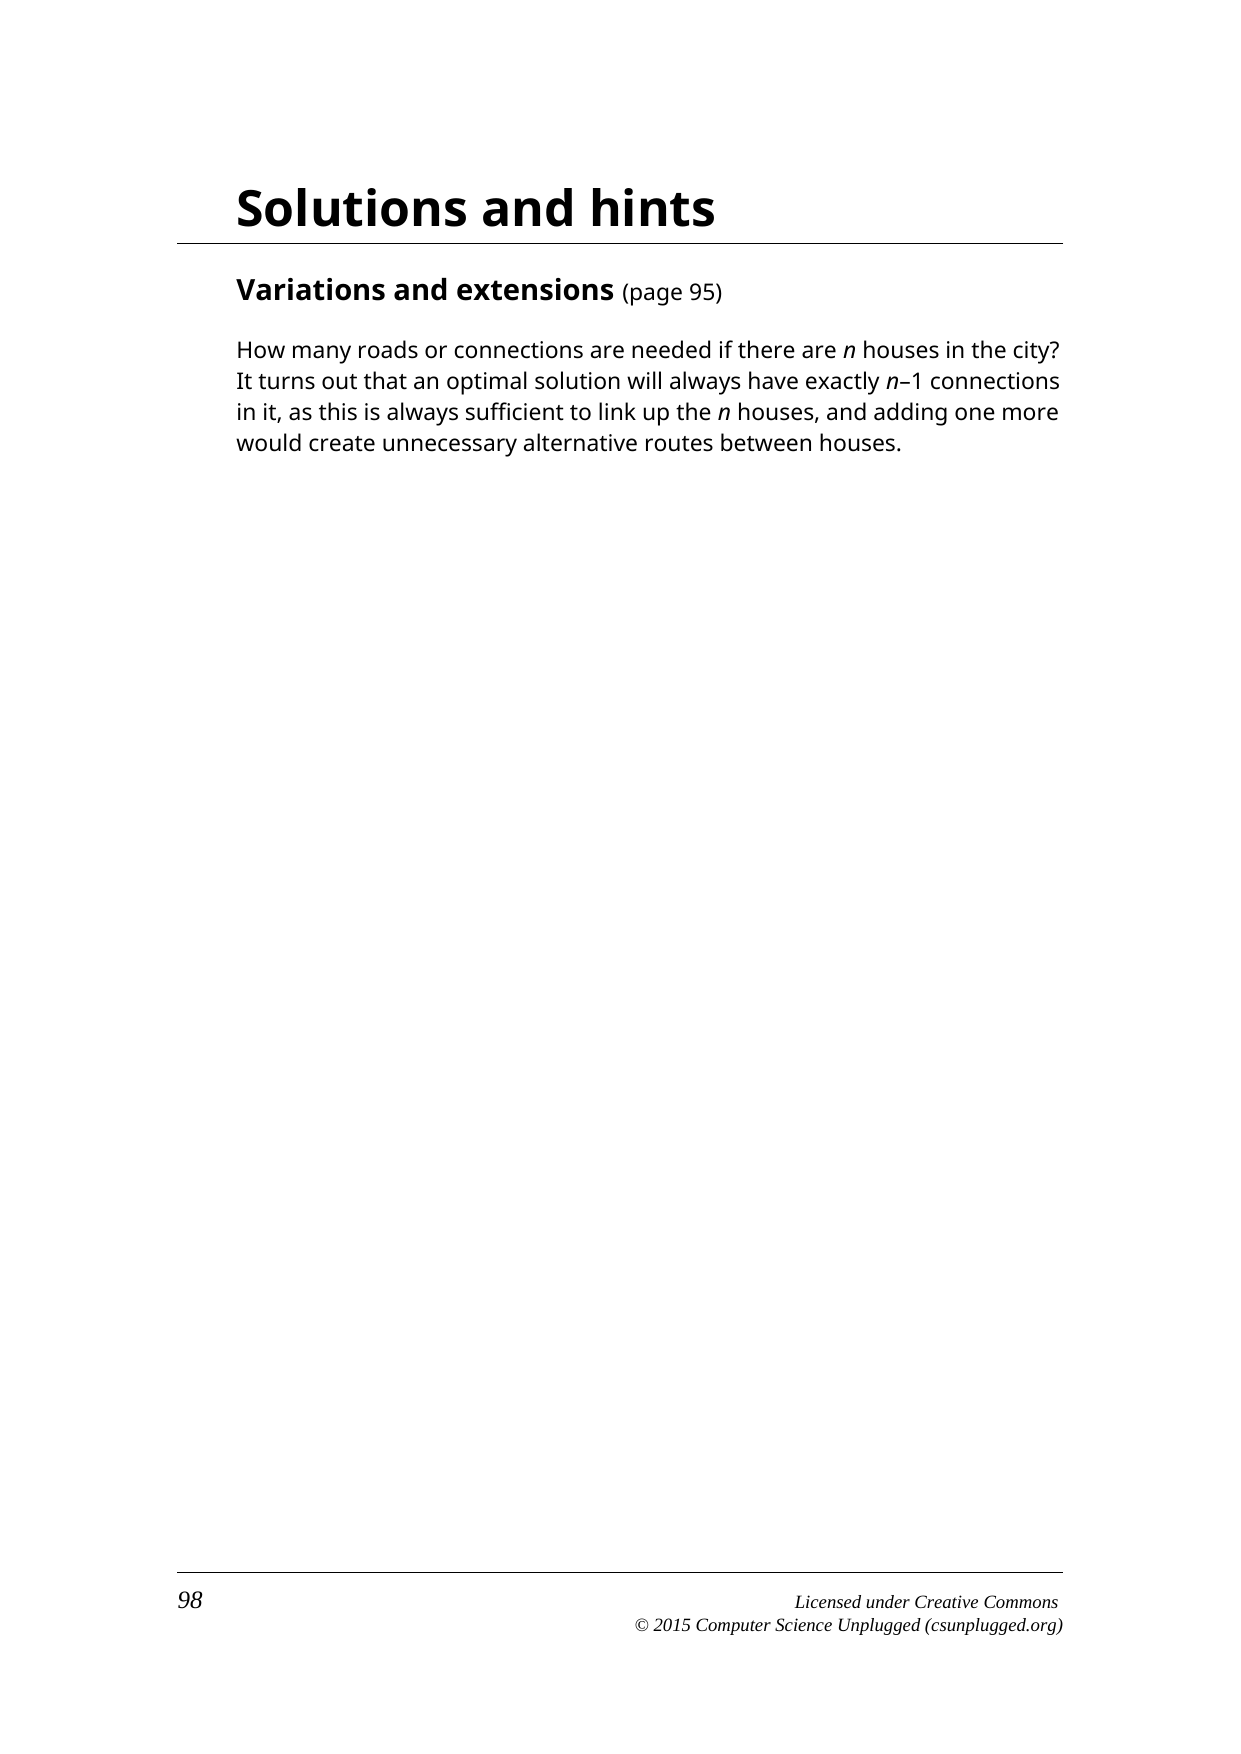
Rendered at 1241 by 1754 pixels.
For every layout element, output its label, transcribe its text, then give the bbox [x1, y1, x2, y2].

text Variations and extensions (page 89) [236, 269, 1063, 309]
text Solutions and hints [177, 173, 1063, 243]
text How many roads or connections are needed if there are n houses in the city? It turns out that an optimal solution will always have exactly n–1 connections in it, as this is always sufficient to link up the n houses, and adding one more would create unnecessary alternative routes between houses. [236, 334, 1063, 459]
